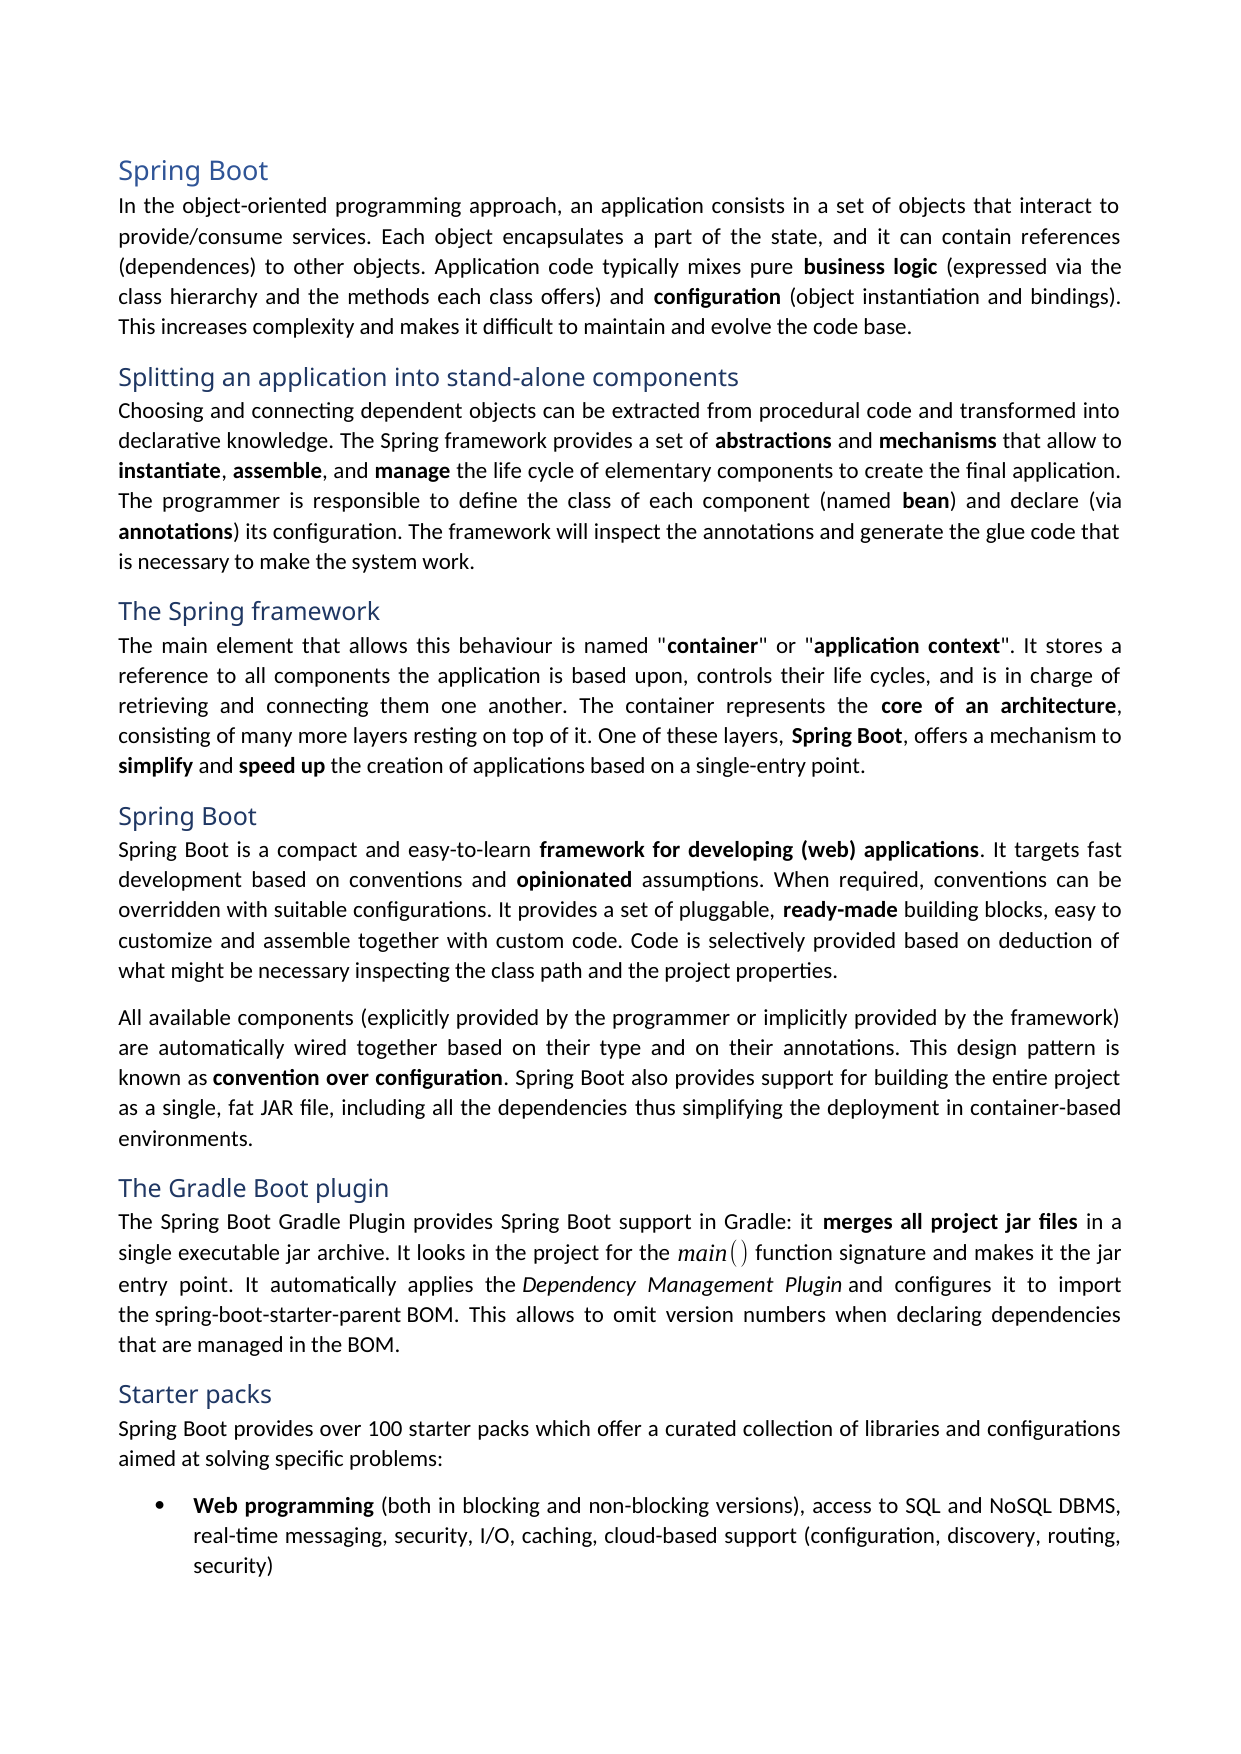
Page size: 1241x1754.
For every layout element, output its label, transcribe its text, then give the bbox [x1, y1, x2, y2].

subtitle The Spring framework [118, 594, 1122, 628]
list Web programming (both in blocking and non-blocking versions), access to SQL and NoSQL DBMS, real-time messaging, security, I/O, caching, cloud-based support (configuration, discovery, routing, security) [156, 1491, 1122, 1579]
text The Spring Boot Gradle Plugin provides Spring Boot support in Gradle: it merges all project jar files in a single executable jar archive. It looks in the project for the function signature and makes it the jar entry point. It automatically applies the Dependency Management Plugin and configures it to import the spring-boot-starter-parent BOM. This allows to omit version numbers when declaring dependencies that are managed in the BOM. [118, 1207, 1122, 1358]
text The main element that allows this behaviour is named "container" or "application context". It stores a reference to all components the application is based upon, controls their life cycles, and is in charge of retrieving and connecting them one another. The container represents the core of an architecture, consisting of many more layers resting on top of it. One of these layers, Spring Boot, offers a mechanism to simplify and speed up the creation of applications based on a single-entry point. [118, 631, 1122, 779]
subtitle Spring Boot [118, 798, 1122, 832]
text Spring Boot is a compact and easy-to-learn framework for developing (web) applications. It targets fast development based on conventions and opinionated assumptions. When required, conventions can be overridden with suitable configurations. It provides a set of pluggable, ready-made building blocks, easy to customize and assemble together with custom code. Code is selectively provided based on deduction of what might be necessary inspecting the class path and the project properties. [118, 835, 1122, 984]
text In the object-oriented programming approach, an application consists in a set of objects that interact to provide/consume services. Each object encapsulates a part of the state, and it can contain references (dependences) to other objects. Application code typically mixes pure business logic (expressed via the class hierarchy and the methods each class offers) and configuration (object instantiation and bindings). This increases complexity and makes it difficult to maintain and evolve the code base. [118, 192, 1122, 340]
subtitle Spring Boot [118, 152, 1122, 189]
text Spring Boot provides over 100 starter packs which offer a curated collection of libraries and configurations aimed at solving specific problems: [118, 1414, 1122, 1472]
subtitle Starter packs [118, 1377, 1122, 1411]
subtitle Splitting an application into stand-alone components [118, 359, 1122, 393]
text Choosing and connecting dependent objects can be extracted from procedural code and transformed into declarative knowledge. The Spring framework provides a set of abstractions and mechanisms that allow to instantiate, assemble, and manage the life cycle of elementary components to create the final application. The programmer is responsible to define the class of each component (named bean) and declare (via annotations) its configuration. The framework will inspect the annotations and generate the glue code that is necessary to make the system work. [118, 396, 1122, 575]
text All available components (explicitly provided by the programmer or implicitly provided by the framework) are automatically wired together based on their type and on their annotations. This design pattern is known as convention over configuration. Spring Boot also provides support for building the entire project as a single, fat JAR file, including all the dependencies thus simplifying the deployment in container-based environments. [118, 1003, 1122, 1152]
subtitle The Gradle Boot plugin [118, 1171, 1122, 1205]
